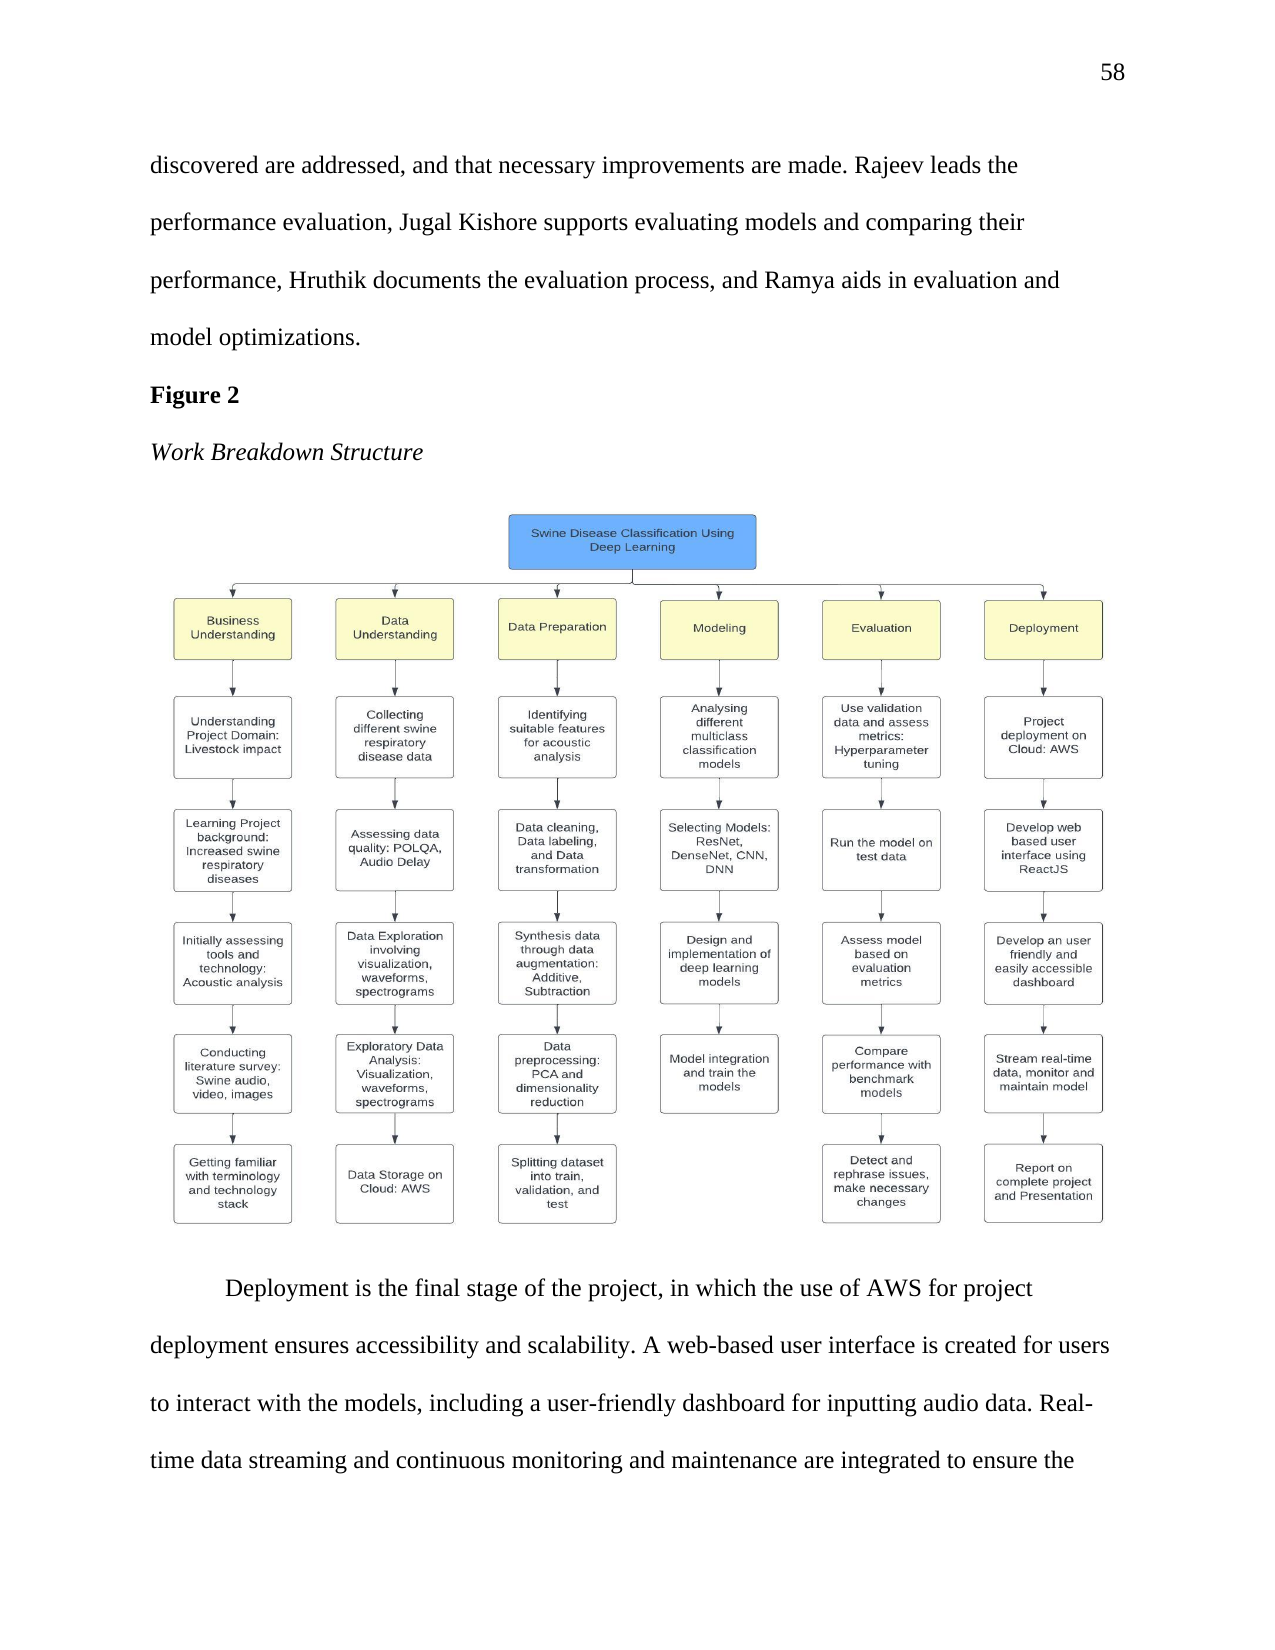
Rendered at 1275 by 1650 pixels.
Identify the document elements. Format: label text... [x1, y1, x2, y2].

picture [150, 495, 1125, 1244]
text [150, 1273, 1125, 1474]
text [150, 150, 1125, 351]
text Figure 2 [150, 380, 1125, 409]
text Work Breakdown Structure [150, 437, 1125, 466]
